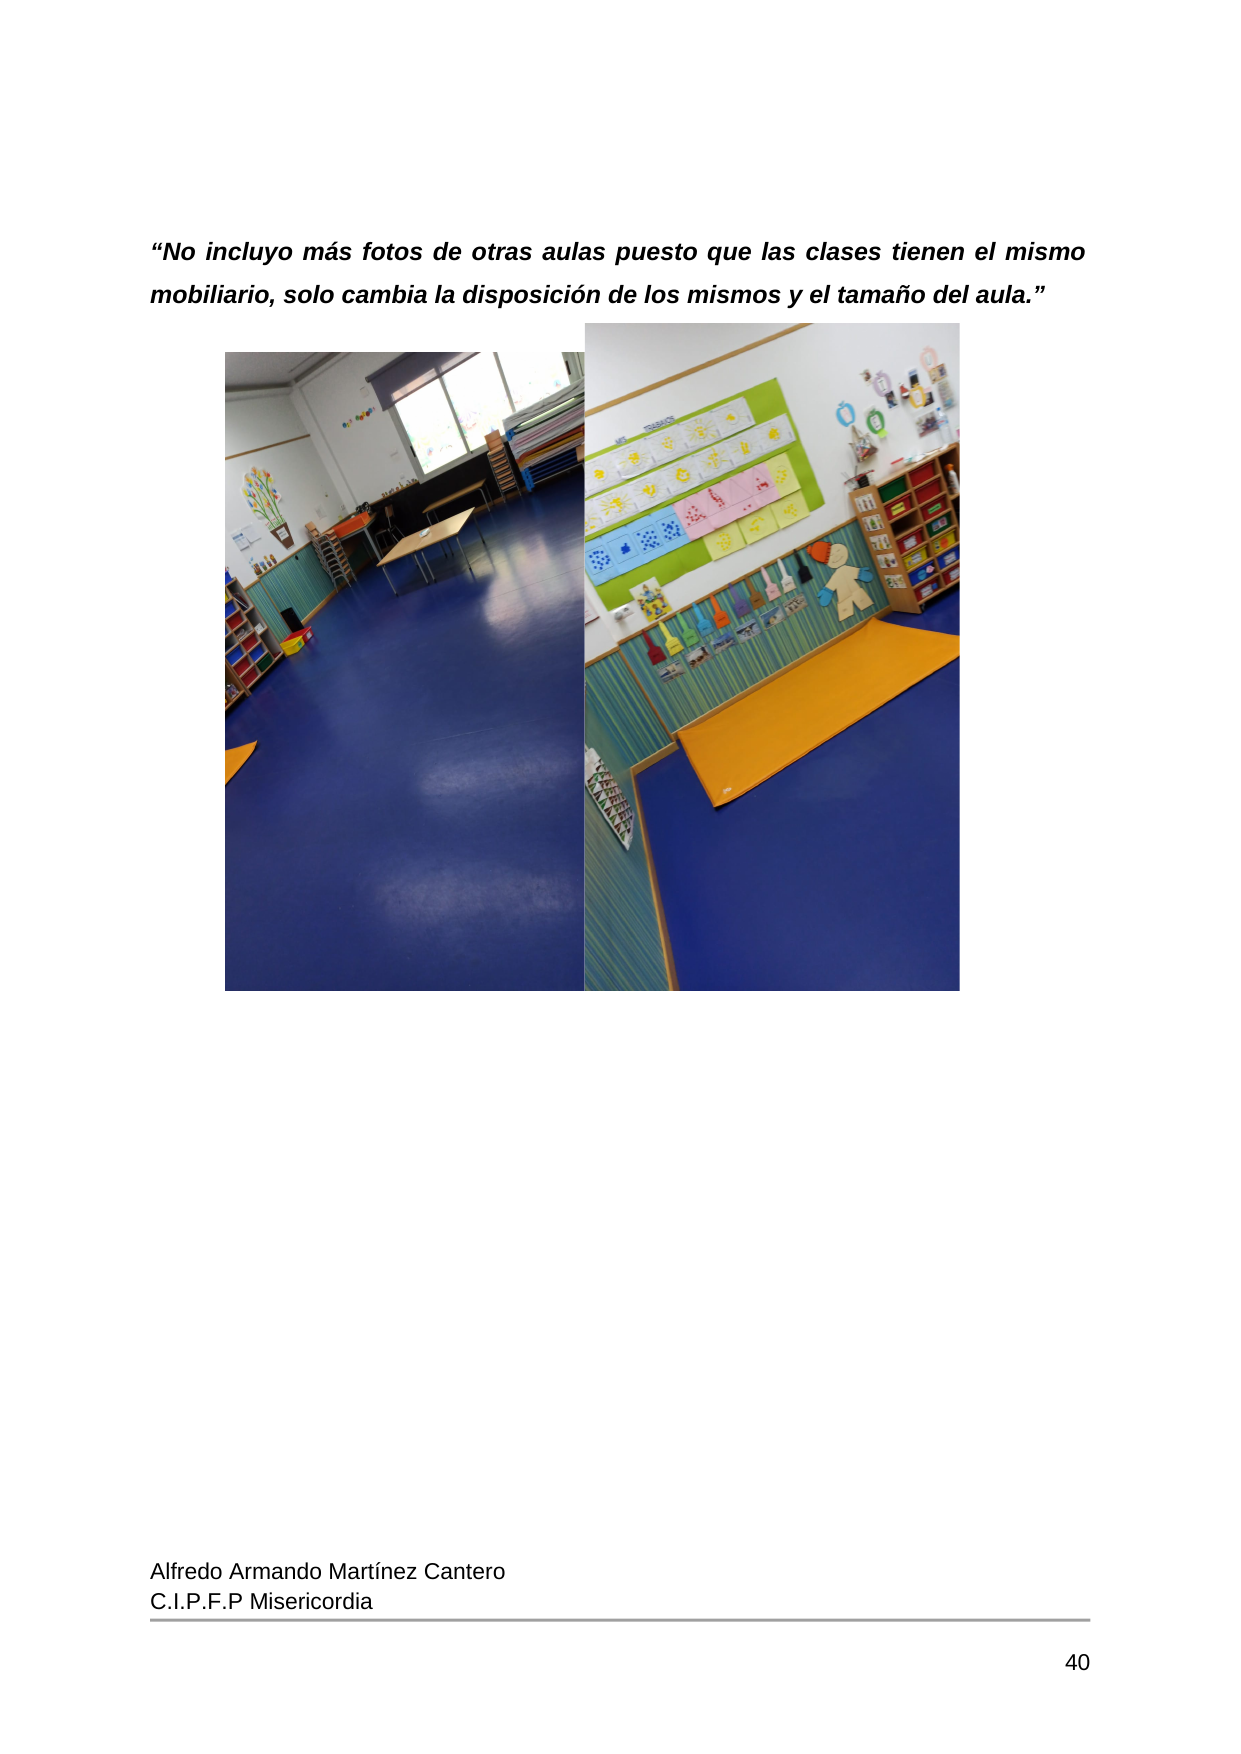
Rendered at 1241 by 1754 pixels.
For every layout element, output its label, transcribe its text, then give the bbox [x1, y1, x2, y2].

text “No incluyo más fotos de otras aulas puesto que las clases tienen el mismo mobiliario, solo cambia la disposición de los mismos y el tamaño del aula.” [150, 237, 1090, 309]
picture [225, 323, 960, 991]
